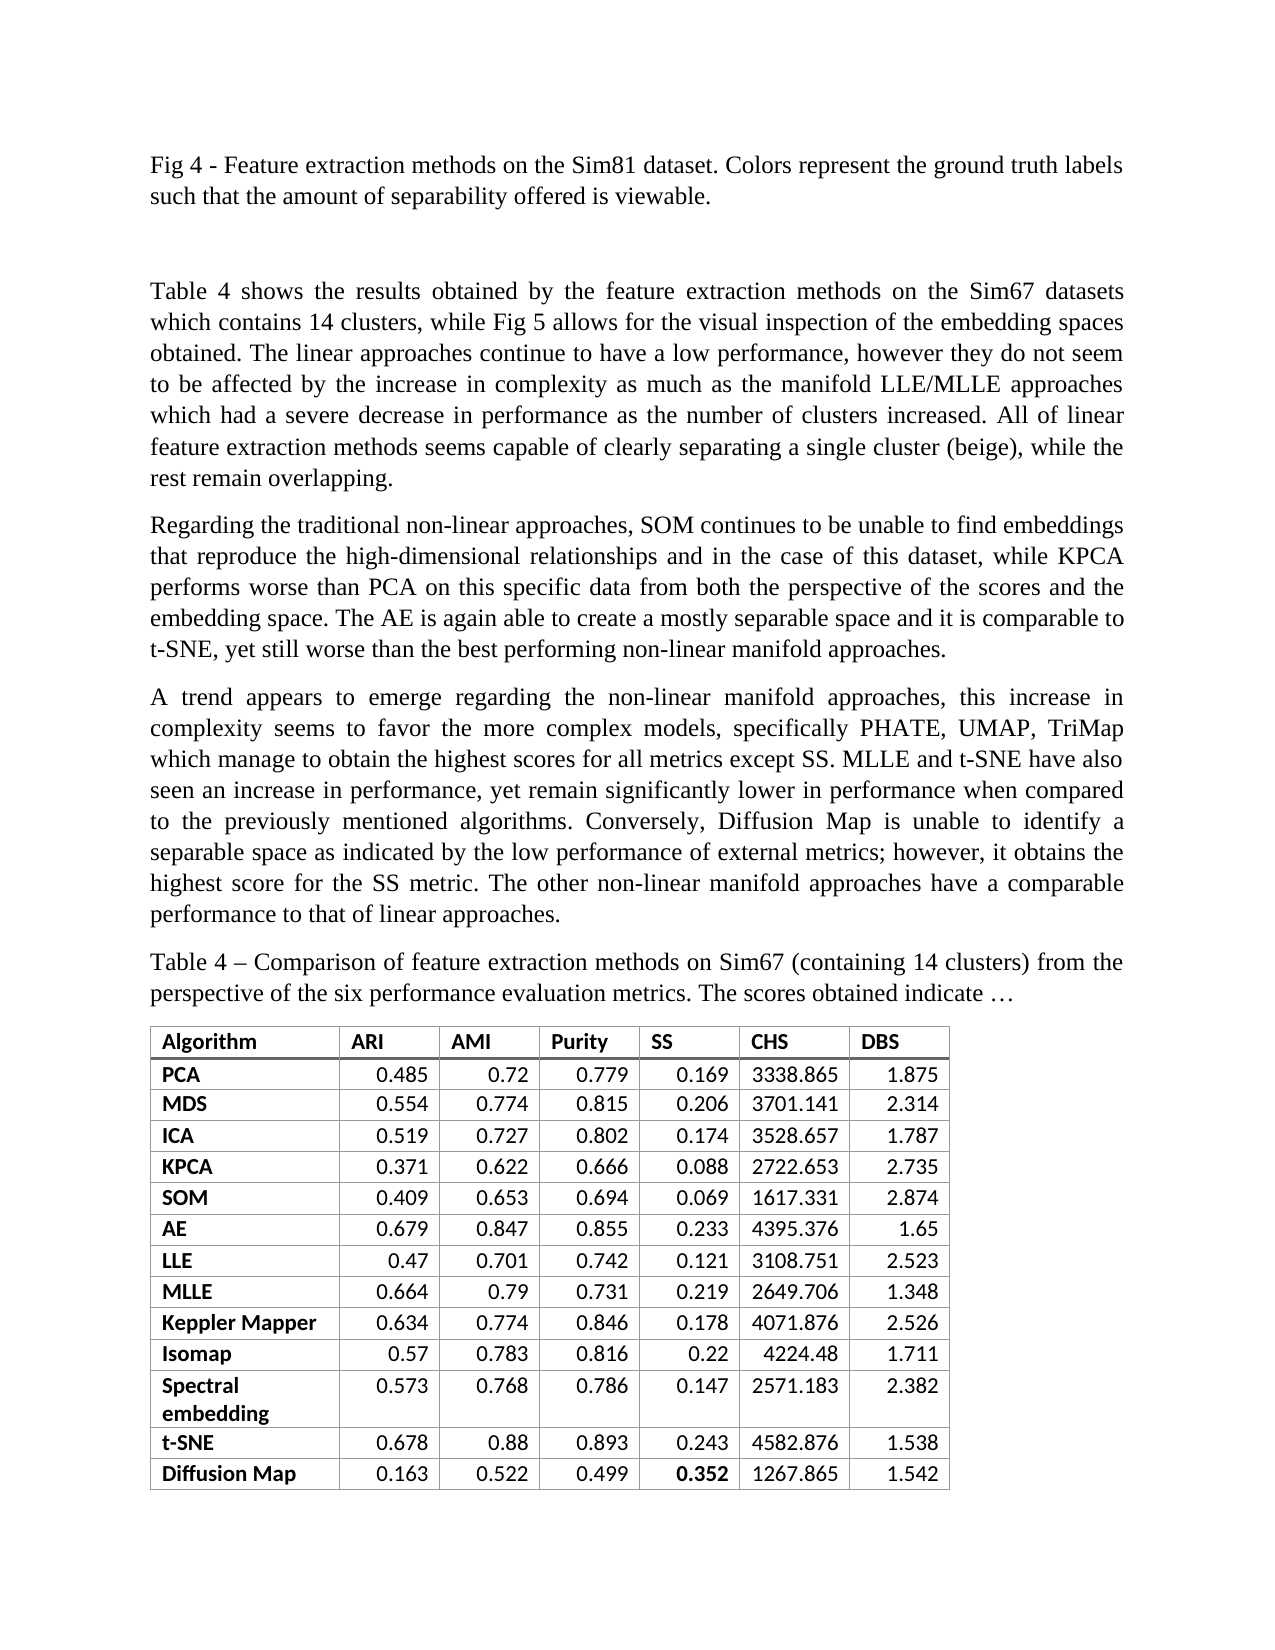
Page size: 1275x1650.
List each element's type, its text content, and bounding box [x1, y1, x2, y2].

table_cell 3701.141 [740, 1090, 849, 1120]
table_cell 1.348 [850, 1277, 949, 1307]
text A trend appears to emerge regarding the non-linear manifold approaches, this increase in complexity seems to favor the more complex models, specifically PHATE, UMAP, TriMap which manage to obtain the highest scores for all metrics except SS. MLLE and t-SNE have also seen an increase in performance, yet remain significantly lower in performance when compared to the previously mentioned algorithms. Conversely, Diffusion Map is unable to identify a separable space as indicated by the low performance of external metrics; however, it obtains the highest score for the SS metric. The other non-linear manifold approaches have a comparable performance to that of linear approaches. [150, 682, 1125, 928]
table_cell 0.573 [340, 1371, 439, 1427]
table_cell ICA [151, 1121, 339, 1151]
text Regarding the traditional non-linear approaches, SOM continues to be unable to find embeddings that reproduce the high-dimensional relationships and in the case of this dataset, while KPCA performs worse than PCA on this specific data from both the perspective of the scores and the embedding space. The AE is again able to create a mostly separable space and it is comparable to t-SNE, yet still worse than the best performing non-linear manifold approaches. [150, 510, 1125, 663]
table_cell t-SNE [151, 1428, 339, 1458]
table_cell 0.768 [440, 1371, 539, 1427]
table_cell 0.169 [640, 1060, 739, 1088]
table_cell 2.526 [850, 1308, 949, 1338]
table_header Algorithm [151, 1027, 339, 1057]
table_header CHS [740, 1027, 849, 1057]
table_cell 2.523 [850, 1246, 949, 1276]
table_cell 0.893 [540, 1428, 639, 1458]
table_cell 2.735 [850, 1152, 949, 1182]
table_cell 0.679 [340, 1215, 439, 1245]
table_cell 0.22 [640, 1340, 739, 1370]
table_cell 0.88 [440, 1428, 539, 1458]
table_cell 2.314 [850, 1090, 949, 1120]
table_cell 1617.331 [740, 1183, 849, 1213]
table_header AMI [440, 1027, 539, 1057]
table_cell 0.174 [640, 1121, 739, 1151]
table_cell 0.519 [340, 1121, 439, 1151]
table_cell 4582.876 [740, 1428, 849, 1458]
table_cell 0.779 [540, 1060, 639, 1088]
table_header ARI [340, 1027, 439, 1057]
table_cell Spectral embedding [151, 1371, 339, 1427]
table_cell Isomap [151, 1340, 339, 1370]
table_cell SOM [151, 1183, 339, 1213]
table_cell 0.371 [340, 1152, 439, 1182]
table_cell 0.622 [440, 1152, 539, 1182]
table_cell 0.783 [440, 1340, 539, 1370]
table_cell 2.874 [850, 1183, 949, 1213]
table_cell 0.485 [340, 1060, 439, 1088]
table_cell 2571.183 [740, 1371, 849, 1427]
table_cell 1.711 [850, 1340, 949, 1370]
table_cell 0.847 [440, 1215, 539, 1245]
table_cell 0.121 [640, 1246, 739, 1276]
table_cell 0.742 [540, 1246, 639, 1276]
table_cell 0.57 [340, 1340, 439, 1370]
table_cell 3108.751 [740, 1246, 849, 1276]
table_cell 0.786 [540, 1371, 639, 1427]
table_cell 0.774 [440, 1090, 539, 1120]
table_cell 0.72 [440, 1060, 539, 1088]
table_cell 0.219 [640, 1277, 739, 1307]
table_cell 0.178 [640, 1308, 739, 1338]
table_cell 0.855 [540, 1215, 639, 1245]
table_cell 0.678 [340, 1428, 439, 1458]
text Fig 4 - Feature extraction methods on the Sim81 dataset. Colors represent the ground truth labels such that the amount of separability offered is viewable. [150, 150, 1125, 210]
table_cell 0.774 [440, 1308, 539, 1338]
table_cell 0.816 [540, 1340, 639, 1370]
table_cell 0.664 [340, 1277, 439, 1307]
table_cell KPCA [151, 1152, 339, 1182]
table_cell MDS [151, 1090, 339, 1120]
table_cell 0.163 [340, 1459, 439, 1489]
table_cell 4224.48 [740, 1340, 849, 1370]
table_cell 4071.876 [740, 1308, 849, 1338]
table_header SS [640, 1027, 739, 1057]
table_cell 3338.865 [740, 1060, 849, 1088]
table_cell 0.79 [440, 1277, 539, 1307]
table_cell Keppler Mapper [151, 1308, 339, 1338]
table_cell 0.206 [640, 1090, 739, 1120]
table_cell 0.47 [340, 1246, 439, 1276]
text Table 4 – Comparison of feature extraction methods on Sim67 (containing 14 clusters) from the perspective of the six performance evaluation metrics. The scores obtained indicate … [150, 947, 1125, 1007]
table_cell 0.409 [340, 1183, 439, 1213]
table_cell 0.634 [340, 1308, 439, 1338]
table_cell 0.069 [640, 1183, 739, 1213]
table_cell 0.666 [540, 1152, 639, 1182]
table_cell 4395.376 [740, 1215, 849, 1245]
table_cell 0.147 [640, 1371, 739, 1427]
table_cell 0.701 [440, 1246, 539, 1276]
table_cell AE [151, 1215, 339, 1245]
table_cell LLE [151, 1246, 339, 1276]
table_cell 3528.657 [740, 1121, 849, 1151]
table_header Purity [540, 1027, 639, 1057]
table_cell 0.802 [540, 1121, 639, 1151]
table_cell PCA [151, 1060, 339, 1088]
table_cell 0.522 [440, 1459, 539, 1489]
table_cell 2722.653 [740, 1152, 849, 1182]
table_cell 0.846 [540, 1308, 639, 1338]
table_cell 0.352 [640, 1459, 739, 1489]
table_cell 1.538 [850, 1428, 949, 1458]
table_cell MLLE [151, 1277, 339, 1307]
table_cell 2649.706 [740, 1277, 849, 1307]
table_cell 0.233 [640, 1215, 739, 1245]
table_cell 0.554 [340, 1090, 439, 1120]
table_cell 1.542 [850, 1459, 949, 1489]
table_cell 1.875 [850, 1060, 949, 1088]
table_cell 1.65 [850, 1215, 949, 1245]
table_cell 0.243 [640, 1428, 739, 1458]
table_cell 0.499 [540, 1459, 639, 1489]
table_cell 1.787 [850, 1121, 949, 1151]
table_cell 0.694 [540, 1183, 639, 1213]
table_cell 0.653 [440, 1183, 539, 1213]
table_cell 2.382 [850, 1371, 949, 1427]
text Table 4 shows the results obtained by the feature extraction methods on the Sim67 datasets which contains 14 clusters, while Fig 5 allows for the visual inspection of the embedding spaces obtained. The linear approaches continue to have a low performance, however they do not seem to be affected by the increase in complexity as much as the manifold LLE/MLLE approaches which had a severe decrease in performance as the number of clusters increased. All of linear feature extraction methods seems capable of clearly separating a single cluster (beige), while the rest remain overlapping. [150, 276, 1125, 491]
table_cell 0.727 [440, 1121, 539, 1151]
table_cell 0.731 [540, 1277, 639, 1307]
table_cell 0.088 [640, 1152, 739, 1182]
table_cell 1267.865 [740, 1459, 849, 1489]
table_cell 0.815 [540, 1090, 639, 1120]
table_cell Diffusion Map [151, 1459, 339, 1489]
table_header DBS [850, 1027, 949, 1057]
